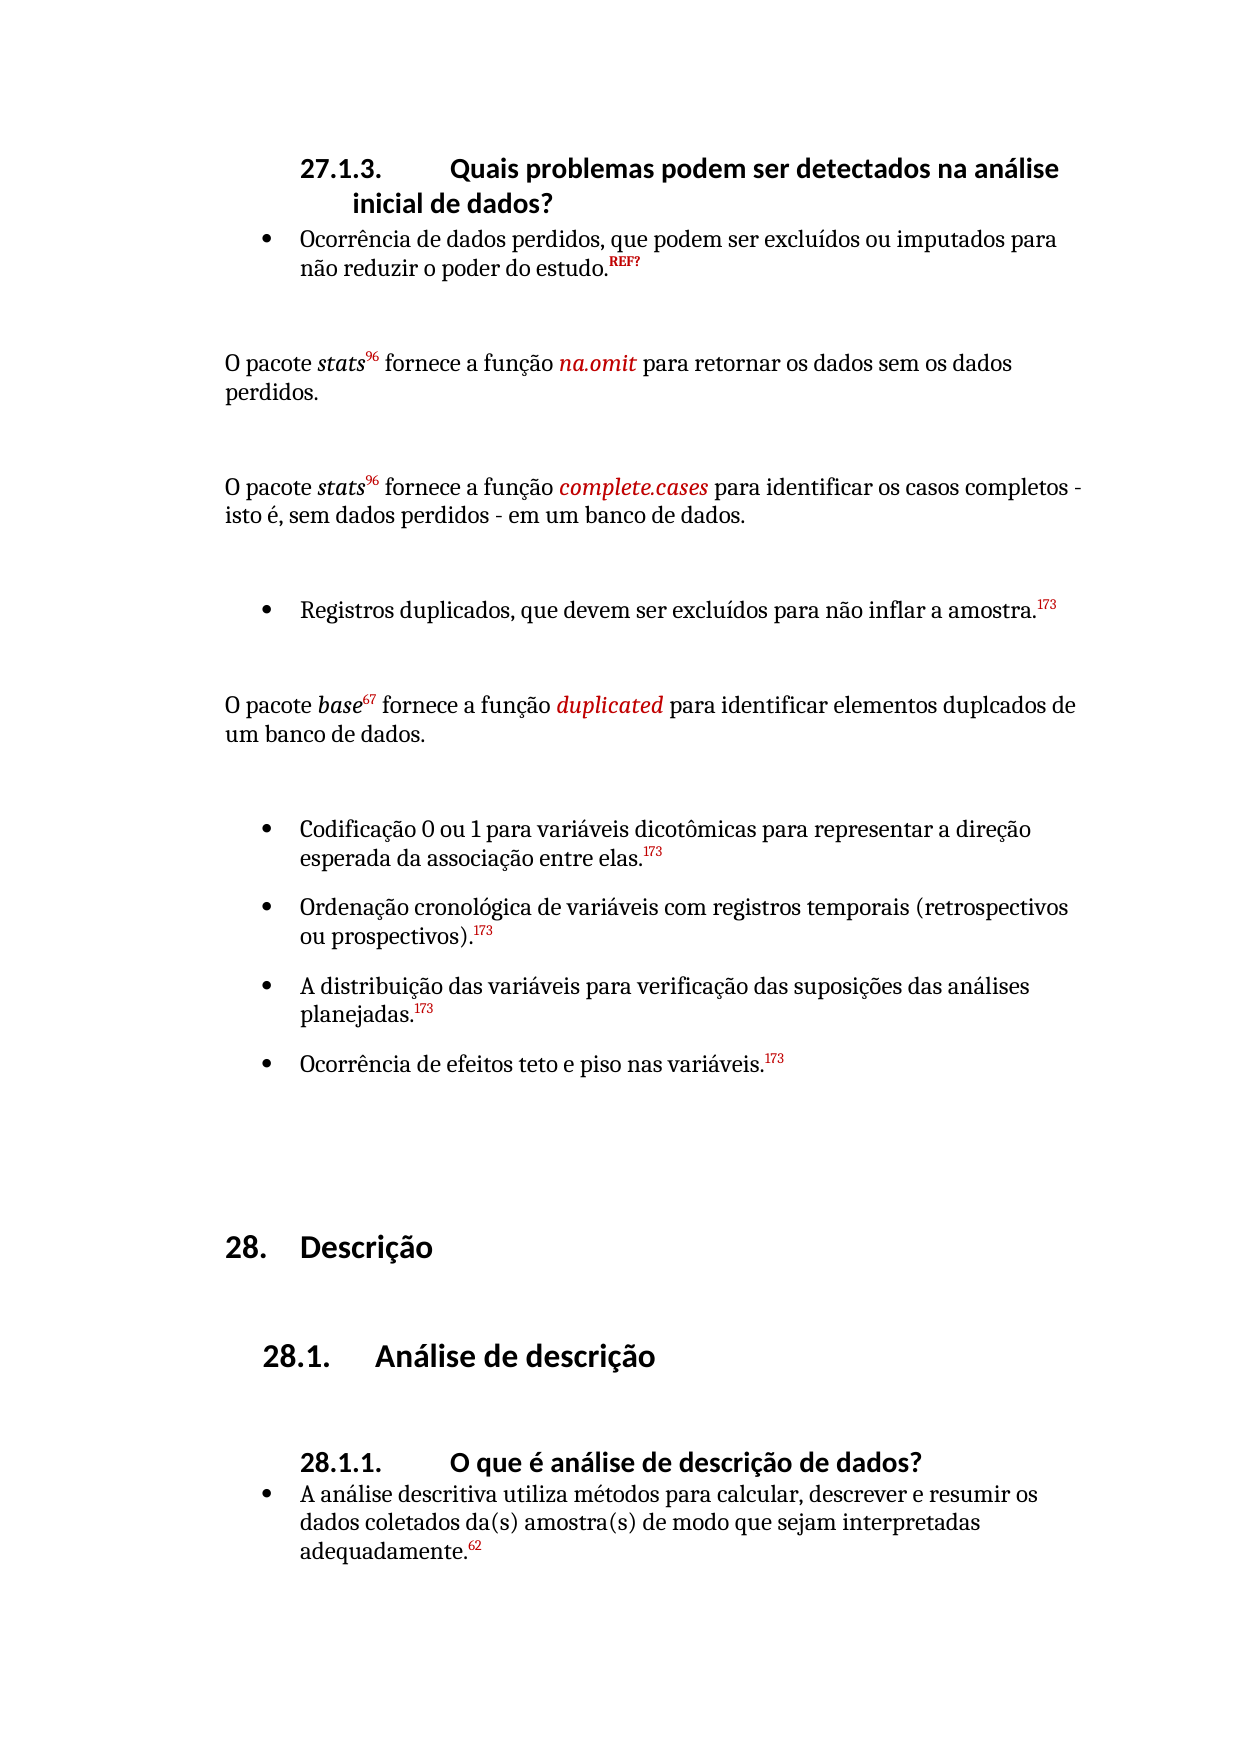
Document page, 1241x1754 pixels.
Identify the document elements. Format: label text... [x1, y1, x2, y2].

list A análise descritiva utiliza métodos para calcular, descrever e resumir os dados coletados da(s) amostra(s) de modo que sejam interpretadas adequadamente.62 [262, 1479, 1090, 1566]
subtitle O que é análise de descrição de dados? [300, 1444, 1090, 1479]
list Ocorrência de dados perdidos, que podem ser excluídos ou imputados para não reduzir o poder do estudo.REF? [262, 225, 1090, 282]
subtitle Análise de descrição [262, 1335, 1090, 1376]
text O pacote base67 fornece a função duplicated para identificar elementos duplcados de um banco de dados. [225, 691, 1090, 749]
list Ordenação cronológica de variáveis com registros temporais (retrospectivos ou prospectivos).173 [262, 893, 1090, 951]
text O pacote stats96 fornece a função complete.cases para identificar os casos completos - isto é, sem dados perdidos - em um banco de dados. [225, 472, 1090, 530]
list Codificação 0 ou 1 para variáveis dicotômicas para representar a direção esperada da associação entre elas.173 [262, 815, 1090, 872]
list Registros duplicados, que devem ser excluídos para não inflar a amostra.173 [262, 596, 1090, 625]
list Ocorrência de efeitos teto e piso nas variáveis.173 [262, 1050, 1090, 1079]
subtitle Quais problemas podem ser detectados na análise inicial de dados? [300, 150, 1090, 221]
subtitle Descrição [225, 1226, 1090, 1267]
list A distribuição das variáveis para verificação das suposições das análises planejadas.173 [262, 972, 1090, 1029]
text O pacote stats96 fornece a função na.omit para retornar os dados sem os dados perdidos. [225, 349, 1090, 406]
